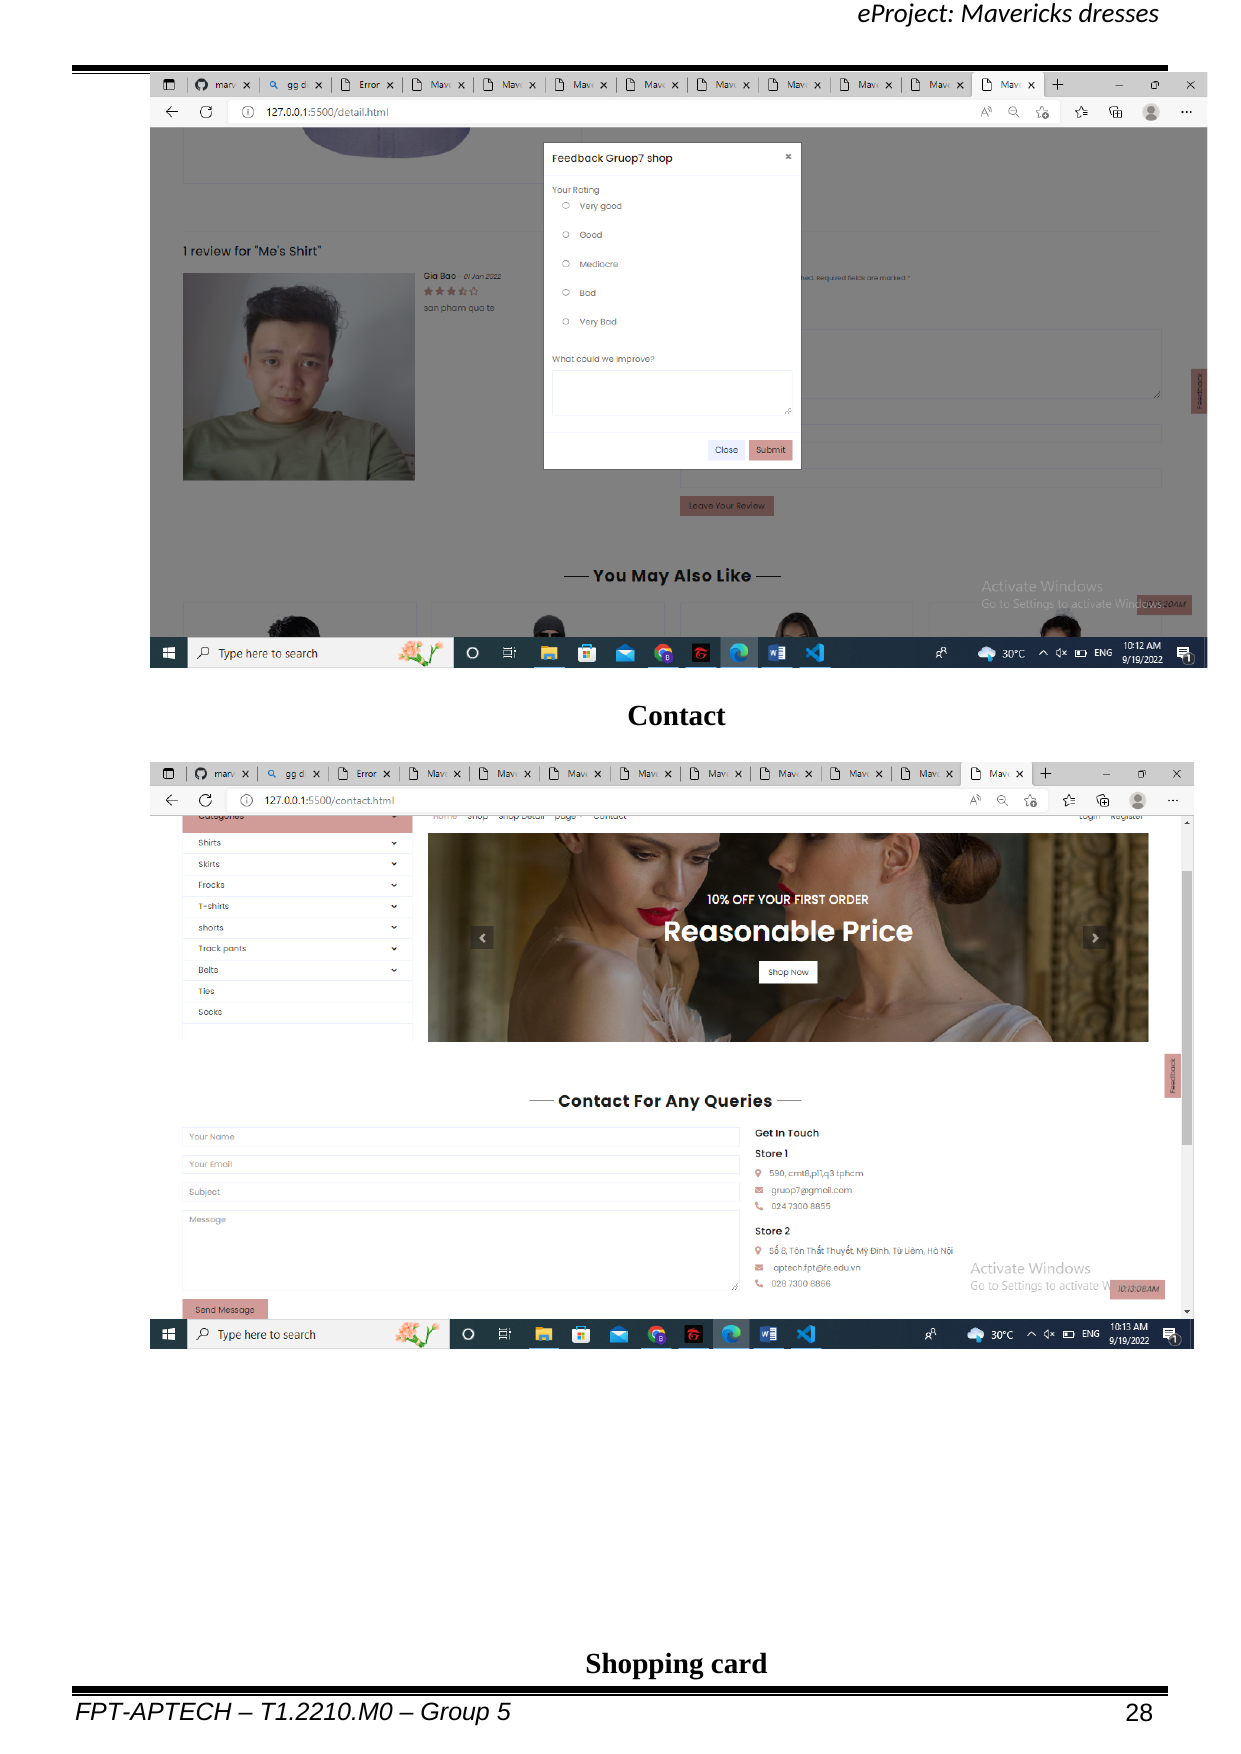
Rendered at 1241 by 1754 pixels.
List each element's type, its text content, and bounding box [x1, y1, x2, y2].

picture [150, 762, 1194, 1349]
text Contact [150, 698, 1203, 731]
picture [150, 72, 1208, 668]
text Shopping card [150, 1647, 1203, 1680]
